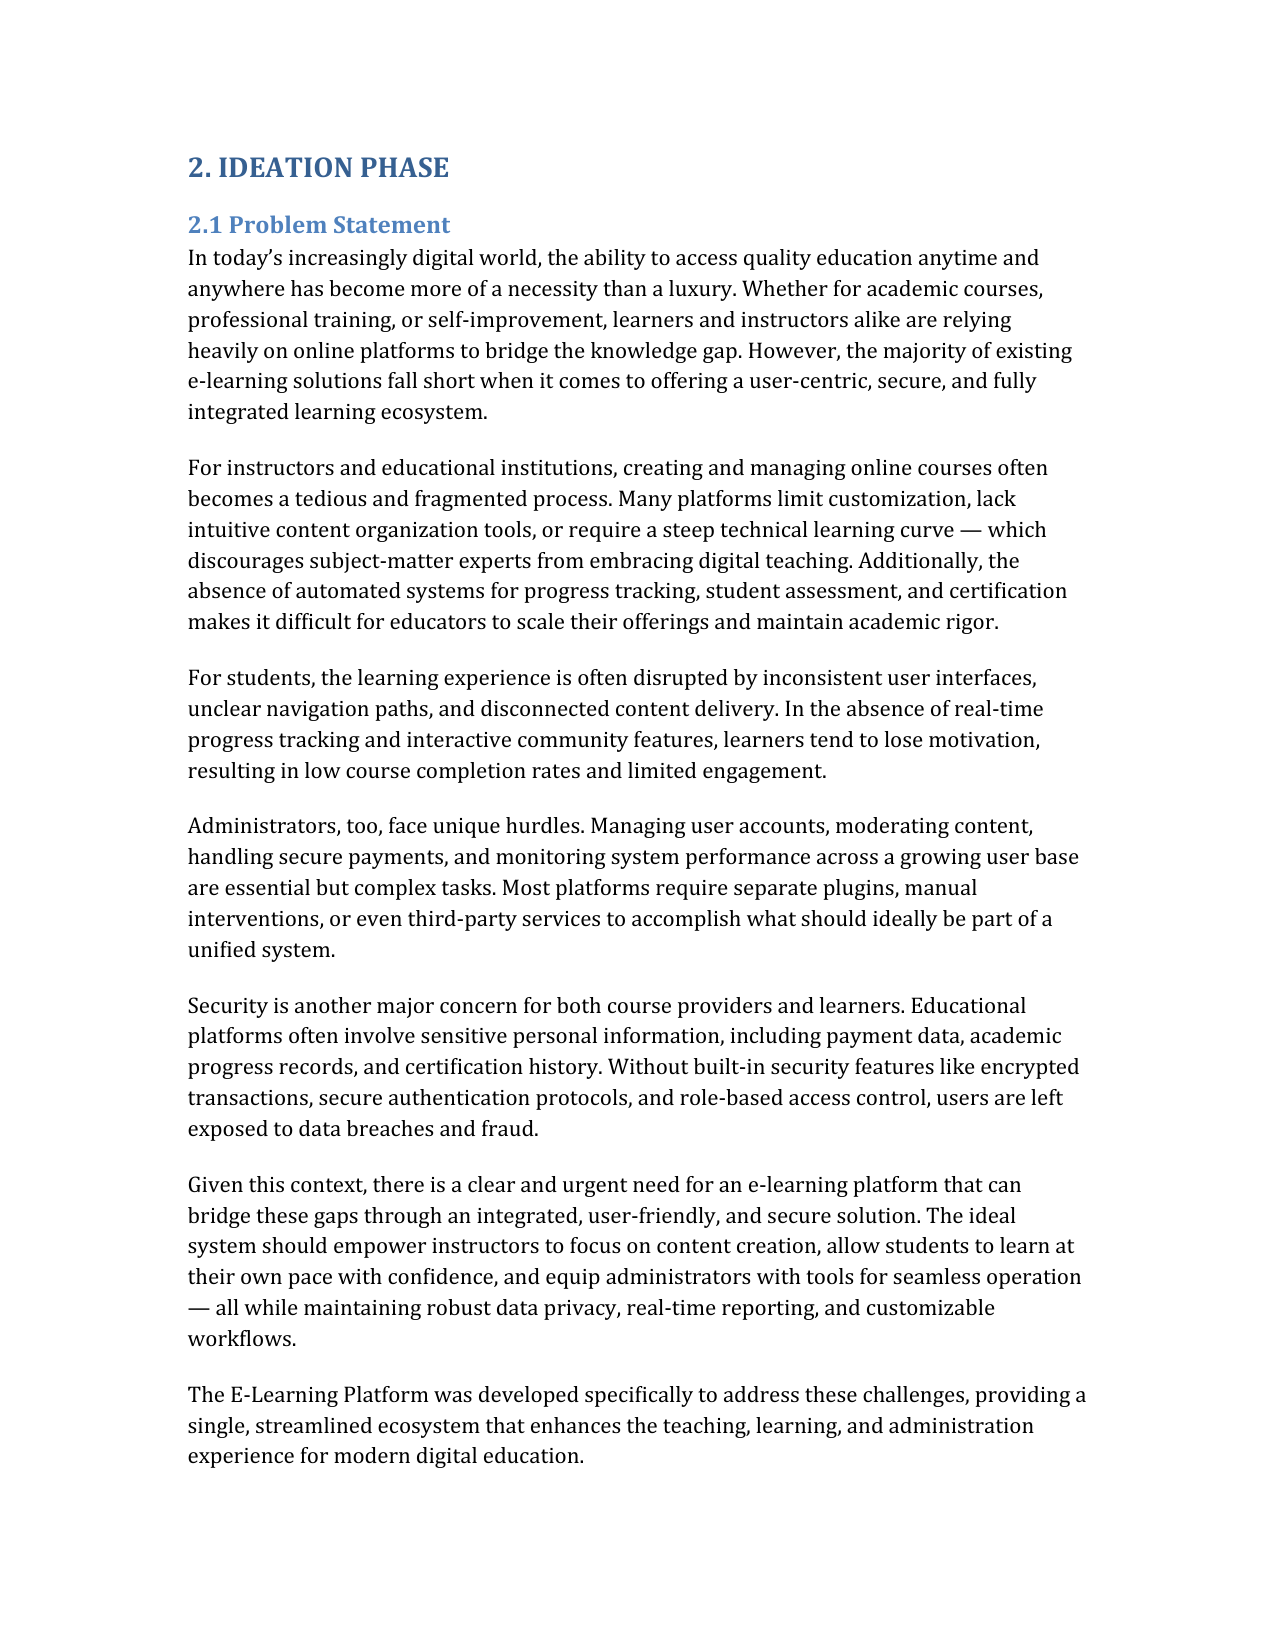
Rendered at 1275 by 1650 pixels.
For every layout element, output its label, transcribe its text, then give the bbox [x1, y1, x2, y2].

subtitle 2.1 Problem Statement [187, 210, 1087, 239]
text For instructors and educational institutions, creating and managing online courses often becomes a tedious and fragmented process. Many platforms limit customization, lack intuitive content organization tools, or require a steep technical learning curve — which discourages subject-matter experts from embracing digital teaching. Additionally, the absence of automated systems for progress tracking, student assessment, and certification makes it difficult for educators to scale their offerings and maintain academic rigor. [187, 454, 1087, 635]
text In today’s increasingly digital world, the ability to access quality education anytime and anywhere has become more of a necessity than a luxury. Whether for academic courses, professional training, or self-improvement, learners and instructors alike are relying heavily on online platforms to bridge the knowledge gap. However, the majority of existing e-learning solutions fall short when it comes to offering a user-centric, secure, and fully integrated learning ecosystem. [187, 244, 1087, 425]
text For students, the learning experience is often disrupted by inconsistent user interfaces, unclear navigation paths, and disconnected content delivery. In the absence of real-time progress tracking and interactive community features, learners tend to lose motivation, resulting in low course completion rates and limited engagement. [187, 664, 1087, 783]
text Administrators, too, face unique hurdles. Managing user accounts, moderating content, handling secure payments, and monitoring system performance across a growing user base are essential but complex tasks. Most platforms require separate plugins, manual interventions, or even third-party services to accomplish what should ideally be part of a unified system. [187, 812, 1087, 962]
text The E-Learning Platform was developed specifically to address these challenges, providing a single, streamlined ecosystem that enhances the teaching, learning, and administration experience for modern digital education. [187, 1380, 1087, 1469]
text Security is another major concern for both course providers and learners. Educational platforms often involve sensitive personal information, including payment data, academic progress records, and certification history. Without built-in security features like encrypted transactions, secure authentication protocols, and role-based access control, users are left exposed to data breaches and fraud. [187, 991, 1087, 1141]
subtitle 2. IDEATION PHASE [187, 150, 1087, 184]
text Given this context, there is a clear and urgent need for an e-learning platform that can bridge these gaps through an integrated, user-friendly, and secure solution. The ideal system should empower instructors to focus on content creation, allow students to learn at their own pace with confidence, and equip administrators with tools for seamless operation — all while maintaining robust data privacy, real-time reporting, and customizable workflows. [187, 1170, 1087, 1351]
